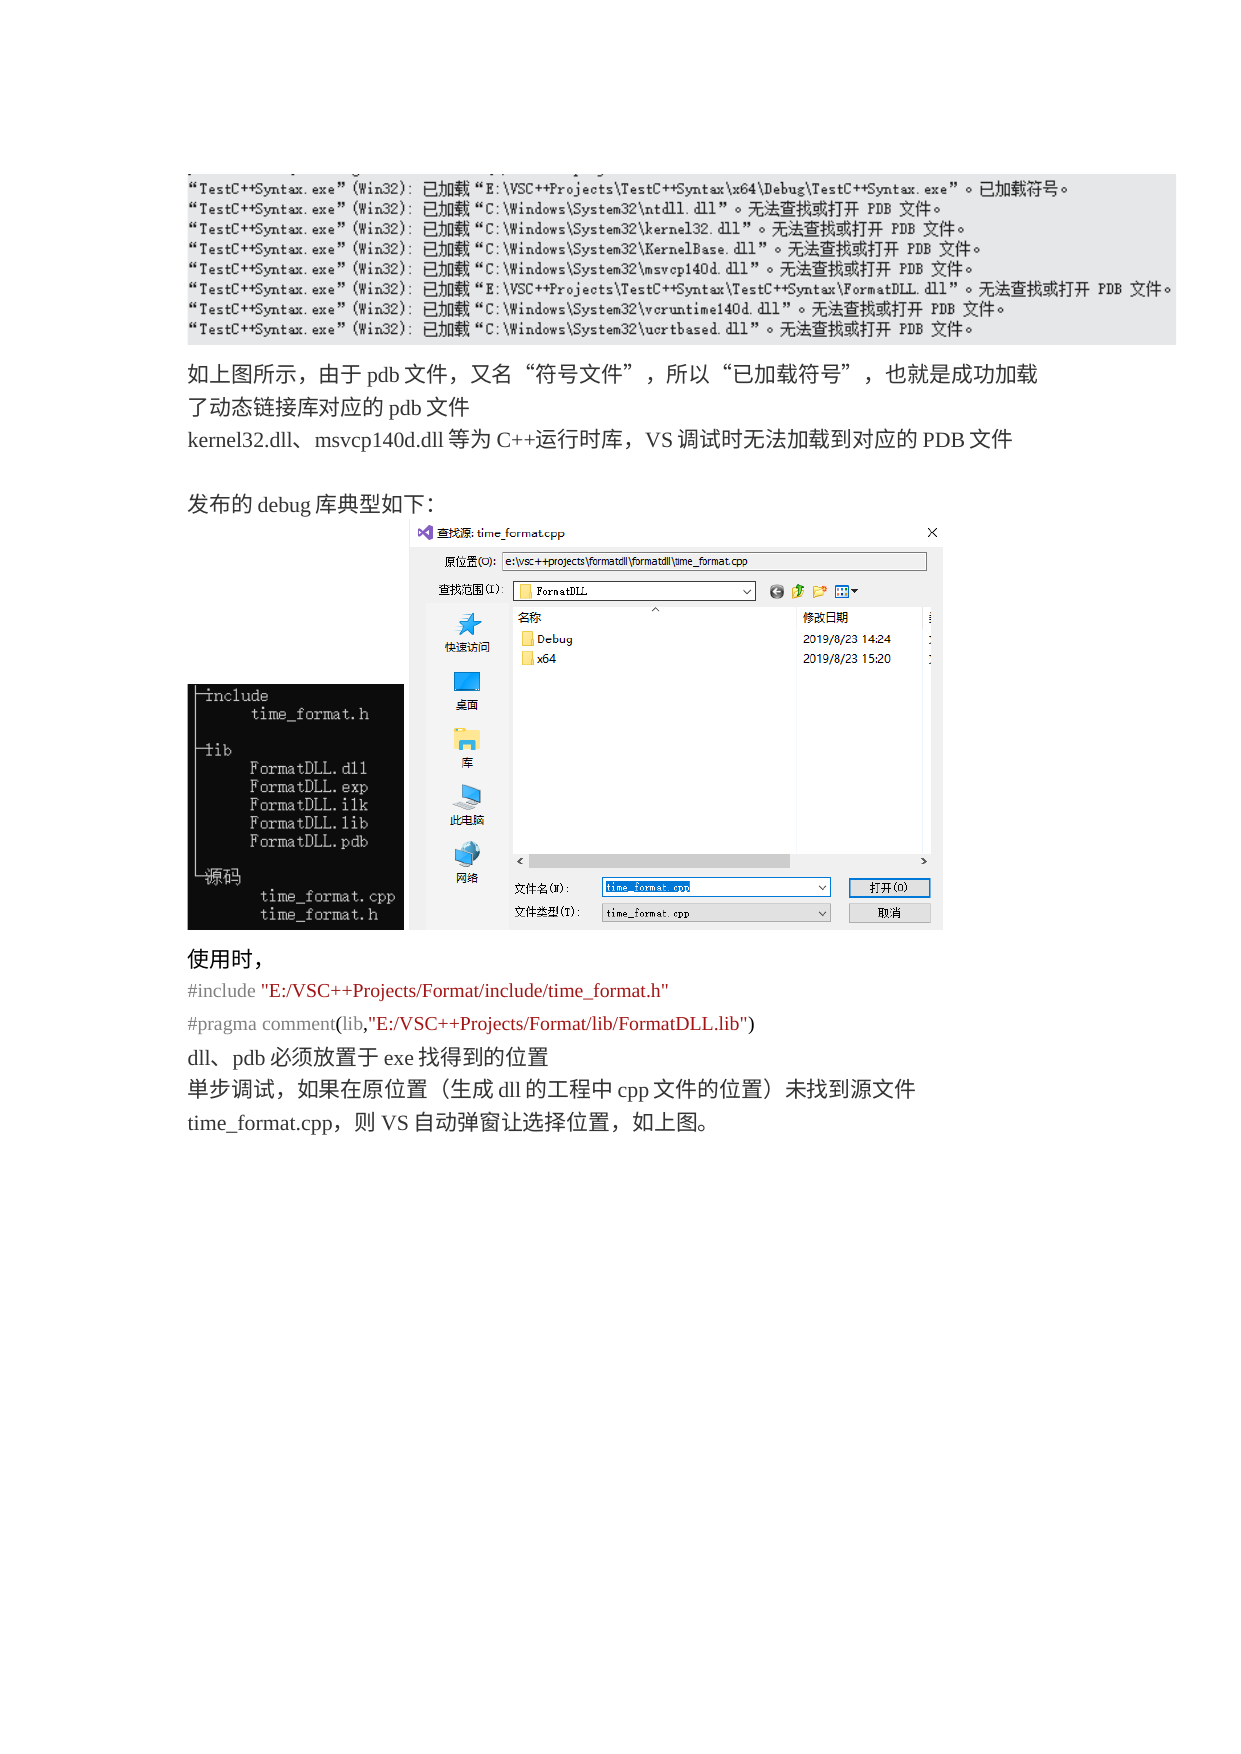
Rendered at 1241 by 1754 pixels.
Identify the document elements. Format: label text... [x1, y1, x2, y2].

text 发布的debug库典型如下： [187, 487, 1053, 519]
text #include "E:/VSC++Projects/Format/include/time_format.h" [187, 974, 1053, 1007]
text dll、pdb必须放置于exe找得到的位置 [187, 1039, 1053, 1072]
text 如上图所示，由于pdb文件，又名“符号文件”，所以“已加载符号”，也就是成功加载了动态链接库对应的pdb文件 [187, 357, 1053, 422]
text 使用时， [187, 942, 1053, 974]
picture [187, 684, 404, 930]
text kernel32.dll、msvcp140d.dll等为C++运行时库，VS调试时无法加载到对应的PDB文件 [187, 422, 1053, 454]
text 単步调试，如果在原位置（生成dll的工程中cpp文件的位置）未找到源文件time_format.cpp，则VS自动弹窗让选择位置，如上图。 [187, 1072, 1053, 1137]
text #pragma comment(lib,"E:/VSC++Projects/Format/lib/FormatDLL.lib") [187, 1007, 1053, 1039]
picture [187, 174, 1177, 345]
picture [409, 519, 943, 930]
